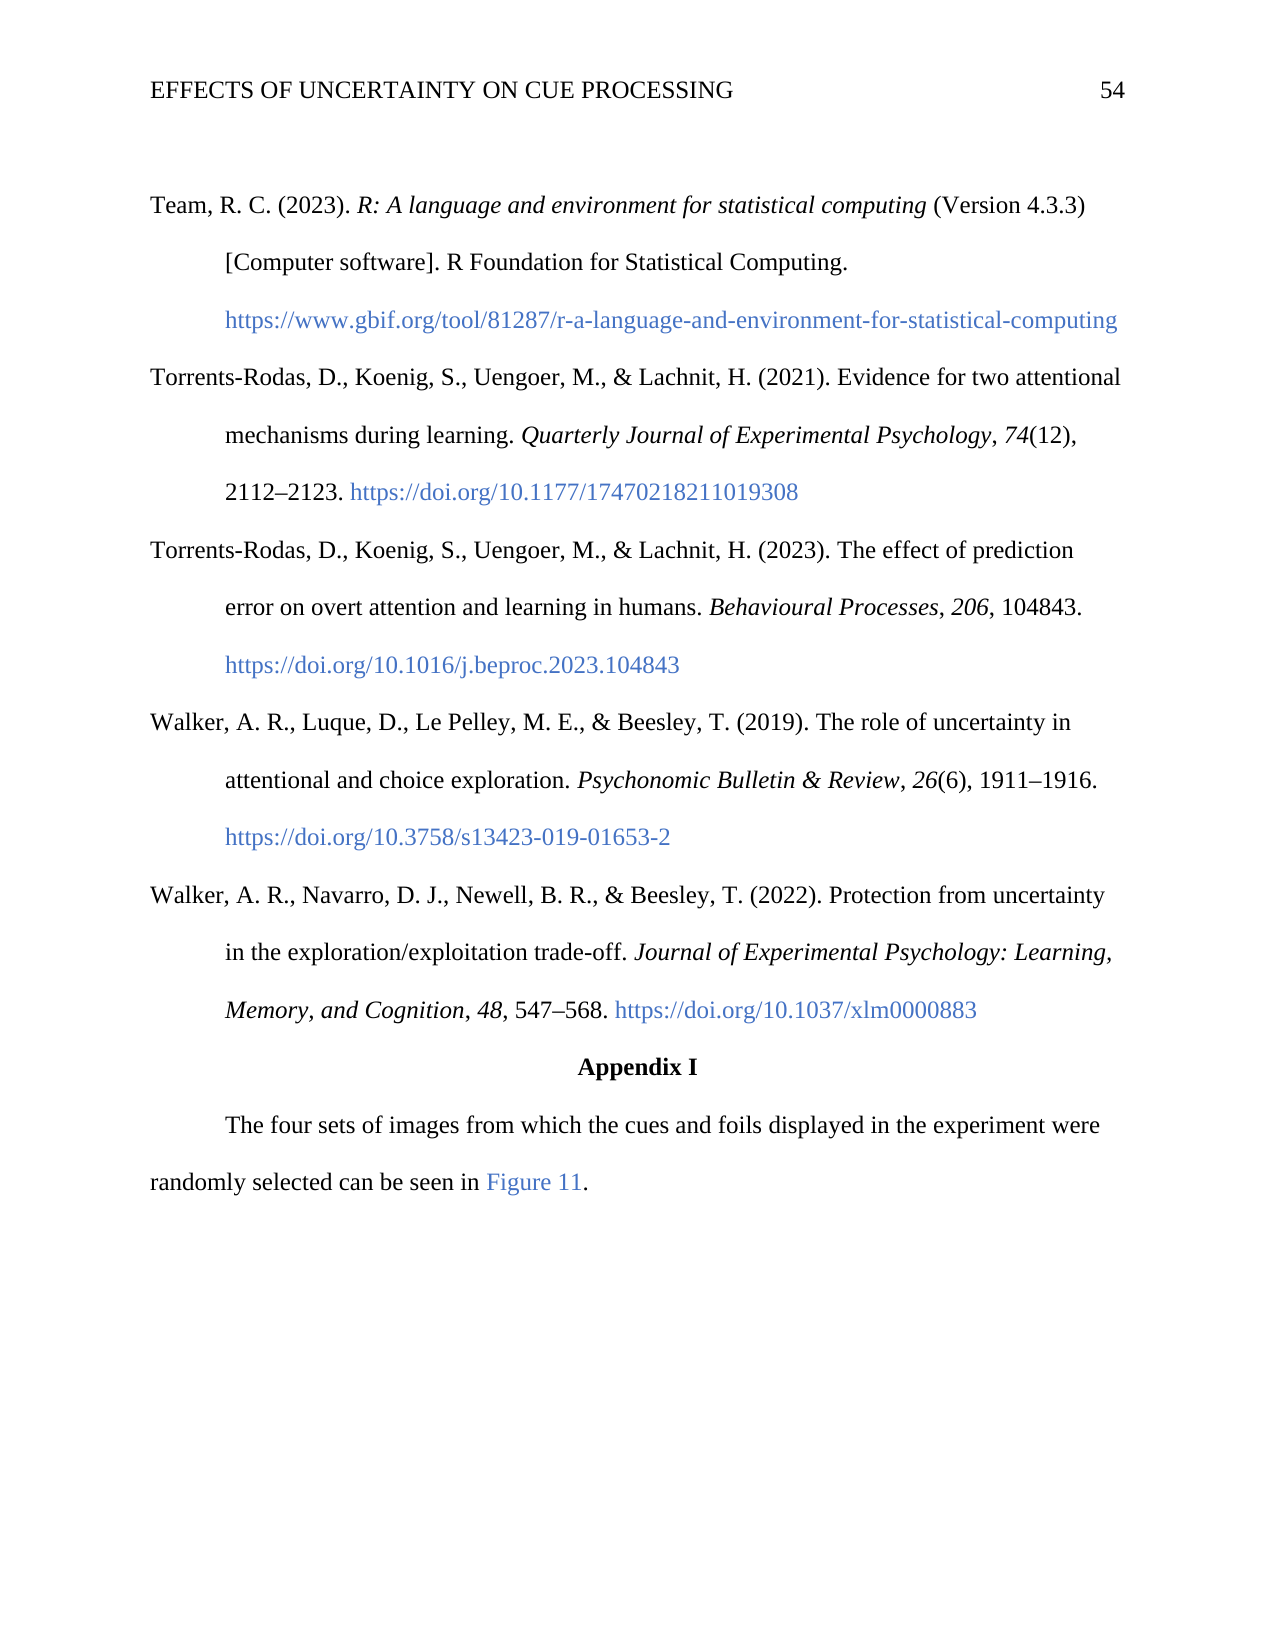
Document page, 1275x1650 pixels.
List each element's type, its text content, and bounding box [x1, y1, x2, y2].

subtitle Appendix I [150, 1052, 1125, 1081]
text Walker, A. R., Navarro, D. J., Newell, B. R., & Beesley, T. (2022). Protection from uncertainty in the exploration/exploitation trade-off. Journal of Experimental Psychology: Learning, Memory, and Cognition, 48, 547–568. https://doi.org/10.1037/xlm0000883 [150, 880, 1125, 1024]
text The four sets of images from which the cues and foils displayed in the experiment were randomly selected can be seen in Figure 11. [150, 1110, 1125, 1196]
text Torrents-Rodas, D., Koenig, S., Uengoer, M., & Lachnit, H. (2023). The effect of prediction error on overt attention and learning in humans. Behavioural Processes, 206, 104843. https://doi.org/10.1016/j.beproc.2023.104843 [150, 535, 1125, 679]
text Walker, A. R., Luque, D., Le Pelley, M. E., & Beesley, T. (2019). The role of uncertainty in attentional and choice exploration. Psychonomic Bulletin & Review, 26(6), 1911–1916. https://doi.org/10.3758/s13423-019-01653-2 [150, 707, 1125, 851]
text Torrents-Rodas, D., Koenig, S., Uengoer, M., & Lachnit, H. (2021). Evidence for two attentional mechanisms during learning. Quarterly Journal of Experimental Psychology, 74(12), 2112–2123. https://doi.org/10.1177/17470218211019308 [150, 362, 1125, 506]
text Team, R. C. (2023). R: A language and environment for statistical computing (Version 4.3.3) [Computer software]. R Foundation for Statistical Computing. https://www.gbif.org/tool/81287/r-a-language-and-environment-for-statistical-computing [150, 190, 1125, 334]
